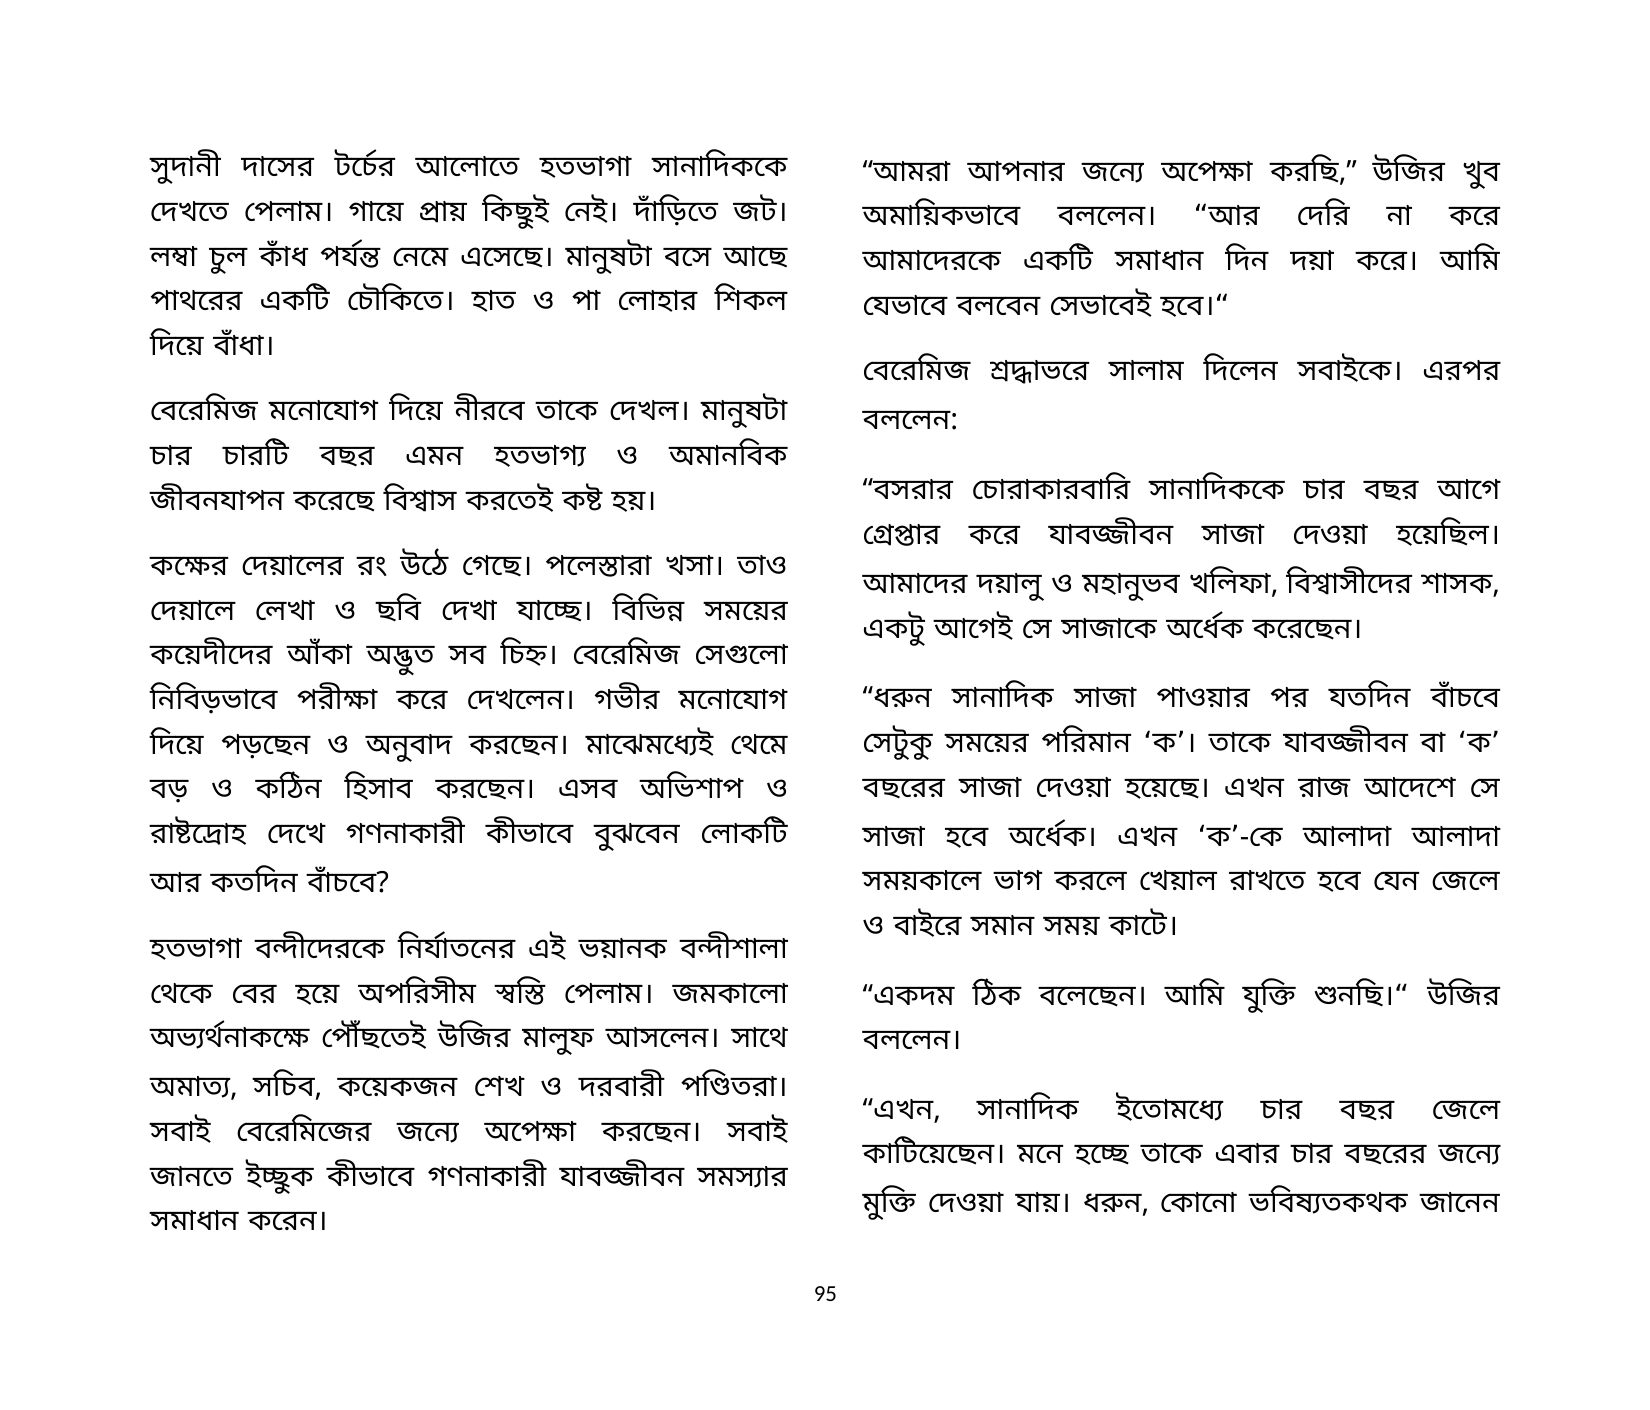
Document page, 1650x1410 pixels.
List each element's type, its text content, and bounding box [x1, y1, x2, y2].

text বেরেমিজ মনোযোগ দিয়ে নীরবে তাকে দেখল। মানুষটা চার চারটি বছর এমন হতভাগ্য ও অমানবিক জীবনযাপন করেছে বিশ্বাস করতেই কষ্ট হয়। [150, 394, 787, 522]
text “ধরুন সানাদিক সাজা পাওয়ার পর যতদিন বাঁচবে সেটুকু সময়ের পরিমান ‘ক’। তাকে যাবজ্জীবন বা ‘ক’ বছরের সাজা দেওয়া হয়েছে। এখন রাজ আদেশে সে সাজা হবে অর্ধেক। এখন ‘ক’-কে আলাদা আলাদা সময়কালে ভাগ করলে খেয়াল রাখতে হবে যেন জেলে ও বাইরে সমান সময় কাটে। [862, 677, 1500, 947]
text বেরেমিজ শ্রদ্ধাভরে সালাম দিলেন সবাইকে। এরপর বললেন: [862, 354, 1500, 441]
text “বসরার চোরাকারবারি সানাদিককে চার বছর আগে গ্রেপ্তার করে যাবজ্জীবন সাজা দেওয়া হয়েছিল। আমাদের দয়ালু ও মহানুভব খলিফা, বিশ্বাসীদের শাসক, একটু আগেই সে সাজাকে অর্ধেক করেছেন। [862, 468, 1500, 650]
text কক্ষের দেয়ালের রং উঠে গেছে। পলেস্তারা খসা। তাও দেয়ালে লেখা ও ছবি দেখা যাচ্ছে। বিভিন্ন সময়ের কয়েদীদের আঁকা অদ্ভুত সব চিহ্ন। বেরেমিজ সেগুলো নিবিড়ভাবে পরীক্ষা করে দেখলেন। গভীর মনোযোগ দিয়ে পড়ছেন ও অনুবাদ করছেন। মাঝেমধ্যেই থেমে বড় ও কঠিন হিসাব করছেন। এসব অভিশাপ ও রাষ্টদ্রোহ দেখে গণনাকারী কীভাবে বুঝবেন লোকটি আর কতদিন বাঁচবে? [150, 549, 787, 904]
text সুদানী দাসের টর্চের আলোতে হতভাগা সানাদিককে দেখতে পেলাম। গায়ে প্রায় কিছুই নেই। দাঁড়িতে জট। লম্বা চুল কাঁধ পর্যন্ত নেমে এসেছে। মানুষটা বসে আছে পাথরের একটি চৌকিতে। হাত ও পা লোহার শিকল দিয়ে বাঁধা। [150, 150, 787, 367]
text হতভাগা বন্দীদেরকে নির্যাতনের এই ভয়ানক বন্দীশালা থেকে বের হয়ে অপরিসীম স্বস্তি পেলাম। জমকালো অভ্যর্থনাকক্ষে পৌঁছতেই উজির মালুফ আসলেন। সাথে অমাত্য, সচিব, কয়েকজন শেখ ও দরবারী পণ্ডিতরা। সবাই বেরেমিজের জন্যে অপেক্ষা করছেন। সবাই জানতে ইচ্ছুক কীভাবে গণনাকারী যাবজ্জীবন সমস্যার সমাধান করেন। [150, 932, 787, 1243]
text “একদম ঠিক বলেছেন। আমি যুক্তি শুনছি।“ উজির বললেন। [862, 974, 1500, 1061]
text “আমরা আপনার জন্যে অপেক্ষা করছি,” উজির খুব অমায়িকভাবে বললেন। “আর দেরি না করে আমাদেরকে একটি সমাধান দিন দয়া করে। আমি যেভাবে বলবেন সেভাবেই হবে।“ [862, 150, 1500, 327]
